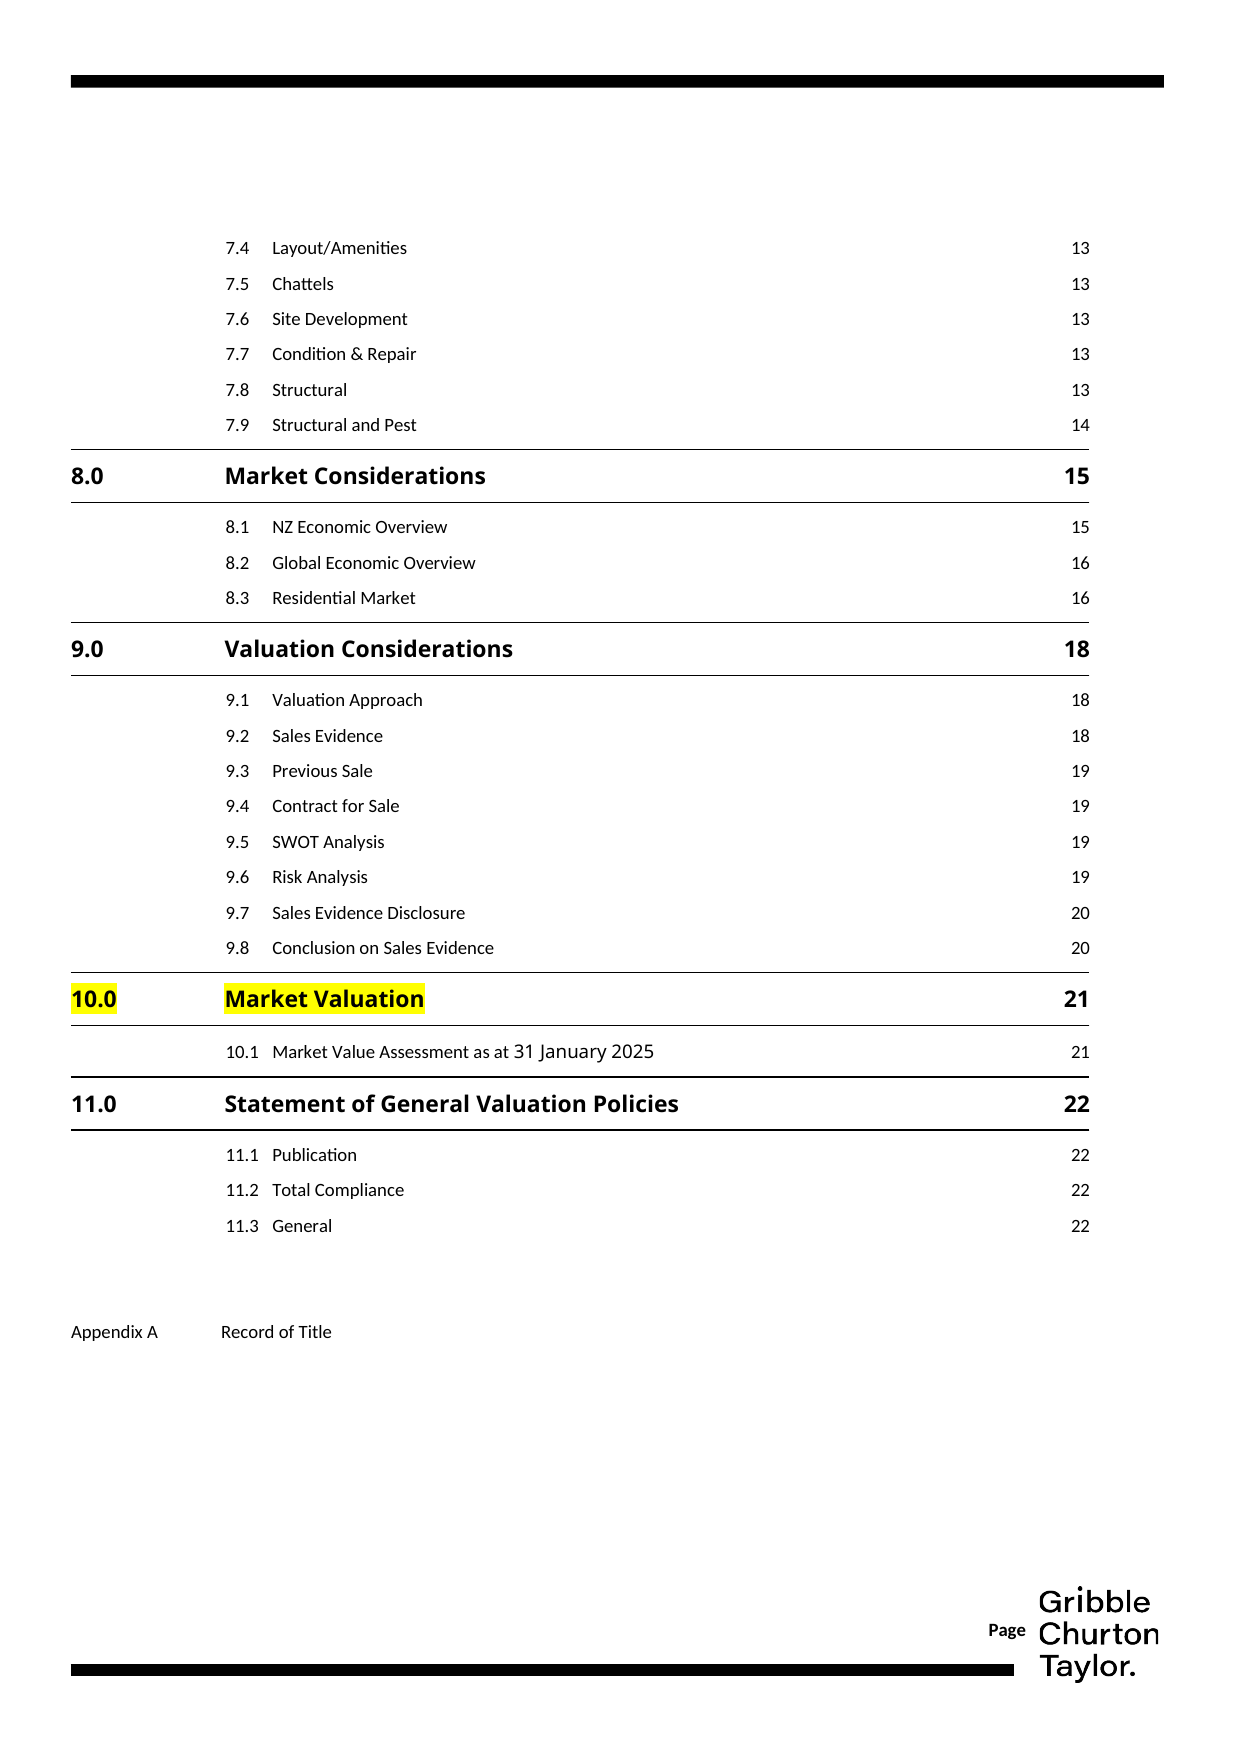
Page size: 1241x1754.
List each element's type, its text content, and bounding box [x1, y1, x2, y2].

text Appendix A Record of Title [71, 1320, 1092, 1343]
picture [1039, 1586, 1159, 1683]
